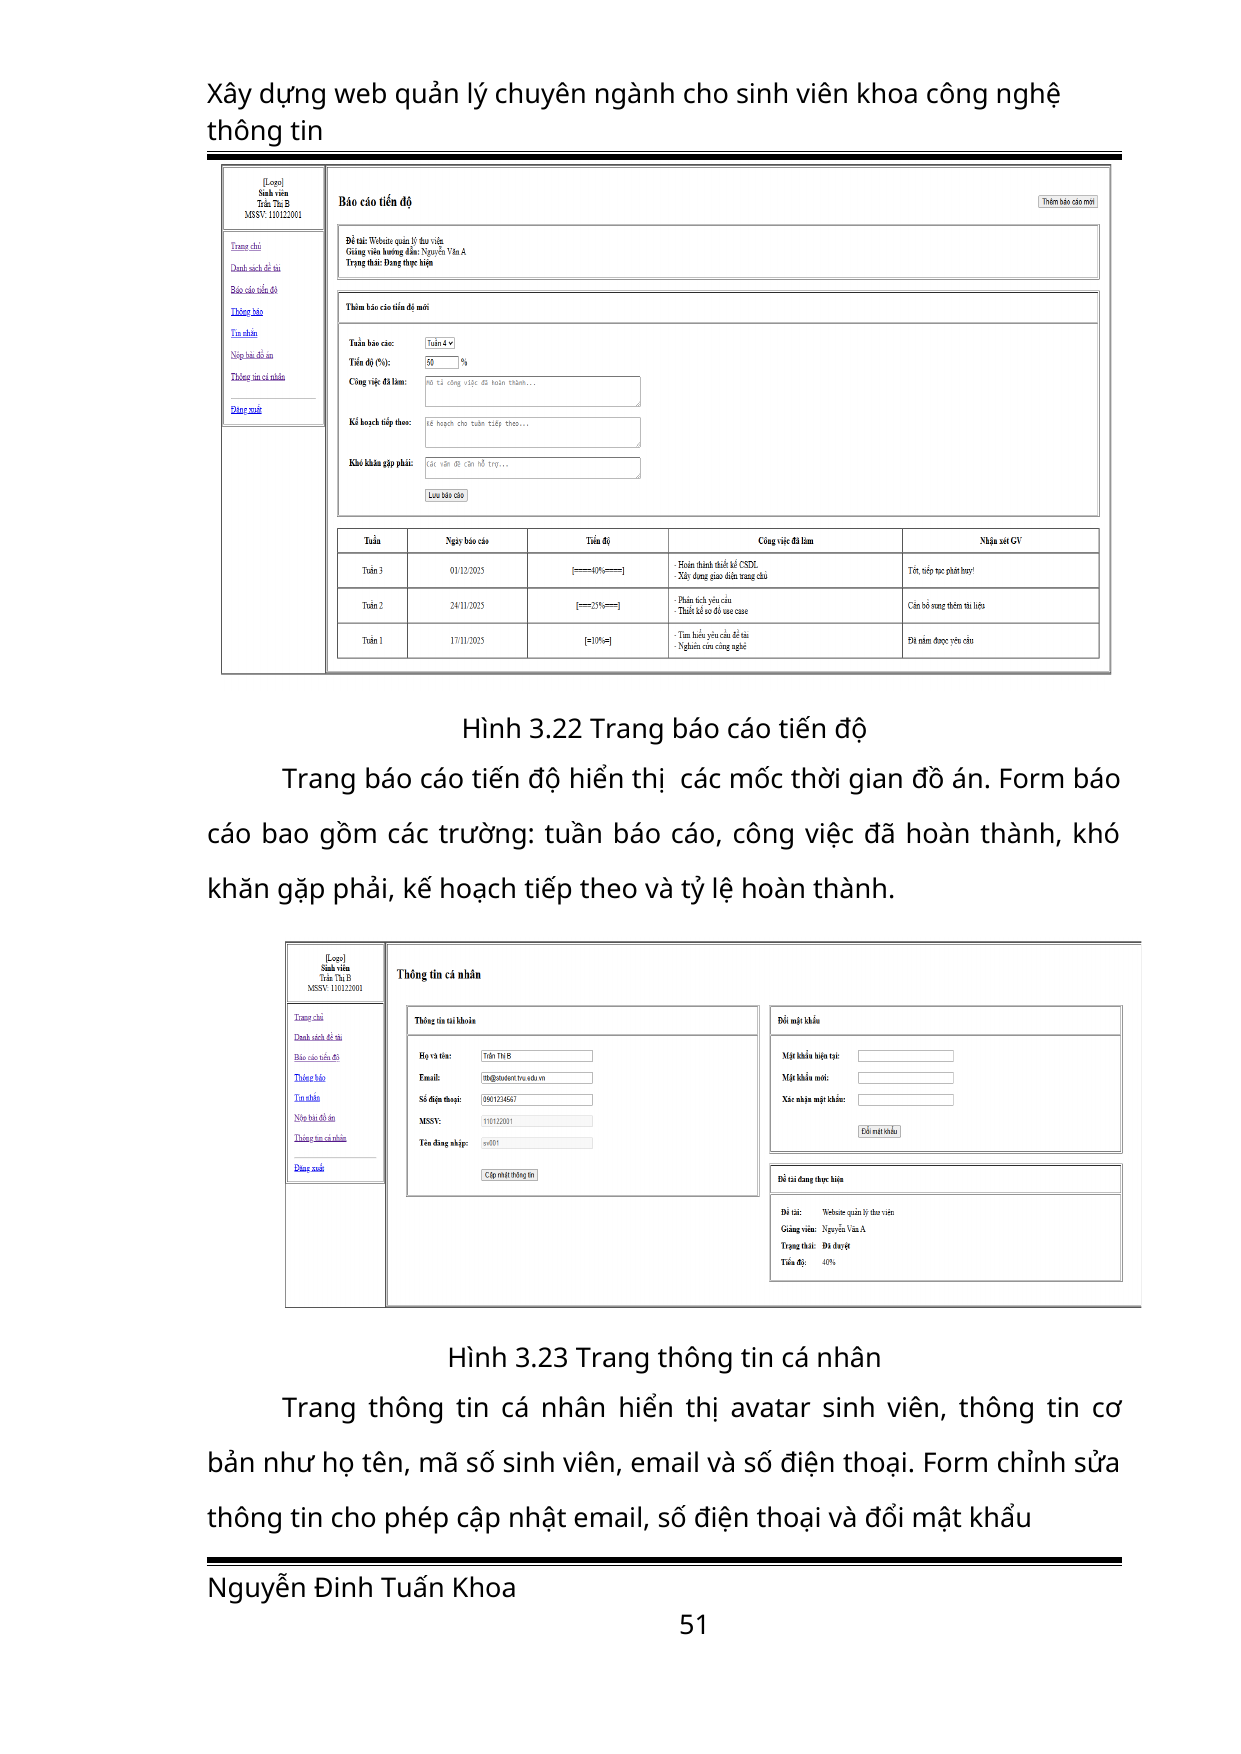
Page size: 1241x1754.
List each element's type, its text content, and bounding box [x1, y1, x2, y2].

text Trang báo cáo tiến độ hiển thị các mốc thời gian đồ án. Form báo cáo bao gồm các trường: tuần báo cáo, công việc đã hoàn thành, khó khăn gặp phải, kế hoạch tiếp theo và tỷ lệ hoàn thành. [207, 759, 1122, 907]
text Trang thông tin cá nhân hiển thị avatar sinh viên, thông tin cơ bản như họ tên, mã số sinh viên, email và số điện thoại. Form chỉnh sửa thông tin cho phép cập nhật email, số điện thoại và đổi mật khẩu [207, 1388, 1122, 1536]
picture [281, 937, 1142, 1308]
picture [217, 160, 1112, 691]
